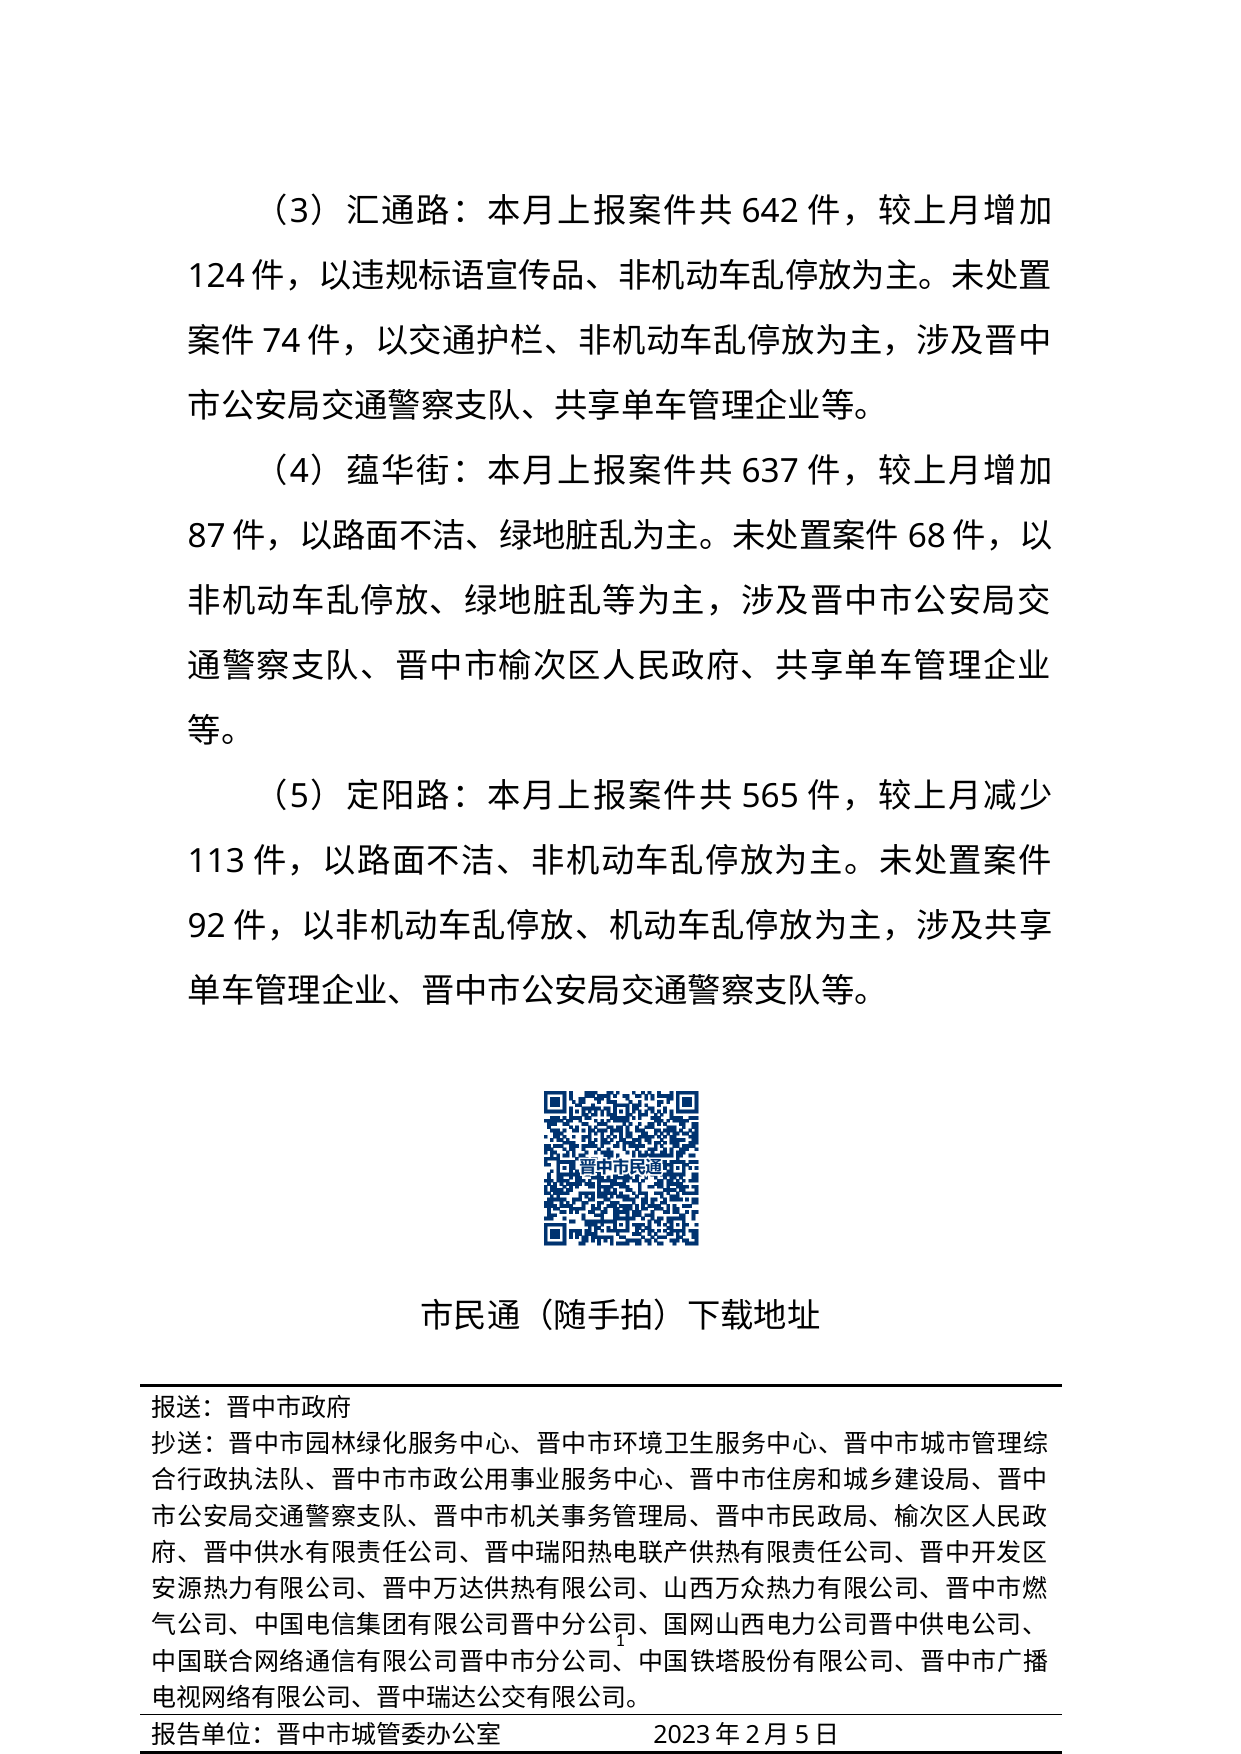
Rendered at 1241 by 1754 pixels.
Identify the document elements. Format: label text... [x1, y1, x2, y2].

text （3）汇通路：本月上报案件共642件，较上月增加124件，以违规标语宣传品、非机动车乱停放为主。未处置案件74件，以交通护栏、非机动车乱停放为主，涉及晋中市公安局交通警察支队、共享单车管理企业等。 [187, 176, 1053, 436]
text 市民通（随手拍）下载地址 [187, 1281, 1053, 1346]
picture [538, 1085, 703, 1250]
text （5）定阳路：本月上报案件共565件，较上月减少113件，以路面不洁、非机动车乱停放为主。未处置案件92件，以非机动车乱停放、机动车乱停放为主，涉及共享单车管理企业、晋中市公安局交通警察支队等。 [187, 761, 1053, 1021]
text （4）蕴华街：本月上报案件共637件，较上月增加87件，以路面不洁、绿地脏乱为主。未处置案件68件，以非机动车乱停放、绿地脏乱等为主，涉及晋中市公安局交通警察支队、晋中市榆次区人民政府、共享单车管理企业等。 [187, 436, 1053, 761]
table_header 报送：晋中市政府 抄送：晋中市园林绿化服务中心、晋中市环境卫生服务中心、晋中市城市管理综合行政执法队、晋中市市政公用事业服务中心、晋中市住房和城乡建设局、晋中市公安局交通警察支队、晋中市机关事务管理局、晋中市民政局、榆次区人民政府、晋中供水有限责任公司、晋中瑞阳热电联产供热有限责任公司、晋中开发区安源热力有限公司、晋中万达供热有限公司、山西万众热力有限公司、晋中市燃气公司、中国电信集团有限公司晋中分公司、国网山西电力公司晋中供电公司、中国联合网络通信有限公司晋中市分公司、中国铁塔股份有限公司、晋中市广播电视网络有限公司、晋中瑞达公交有限公司。 [140, 1387, 1062, 1713]
table_cell 报告单位：晋中市城管委办公室 2023年2月5日 [140, 1715, 1062, 1751]
